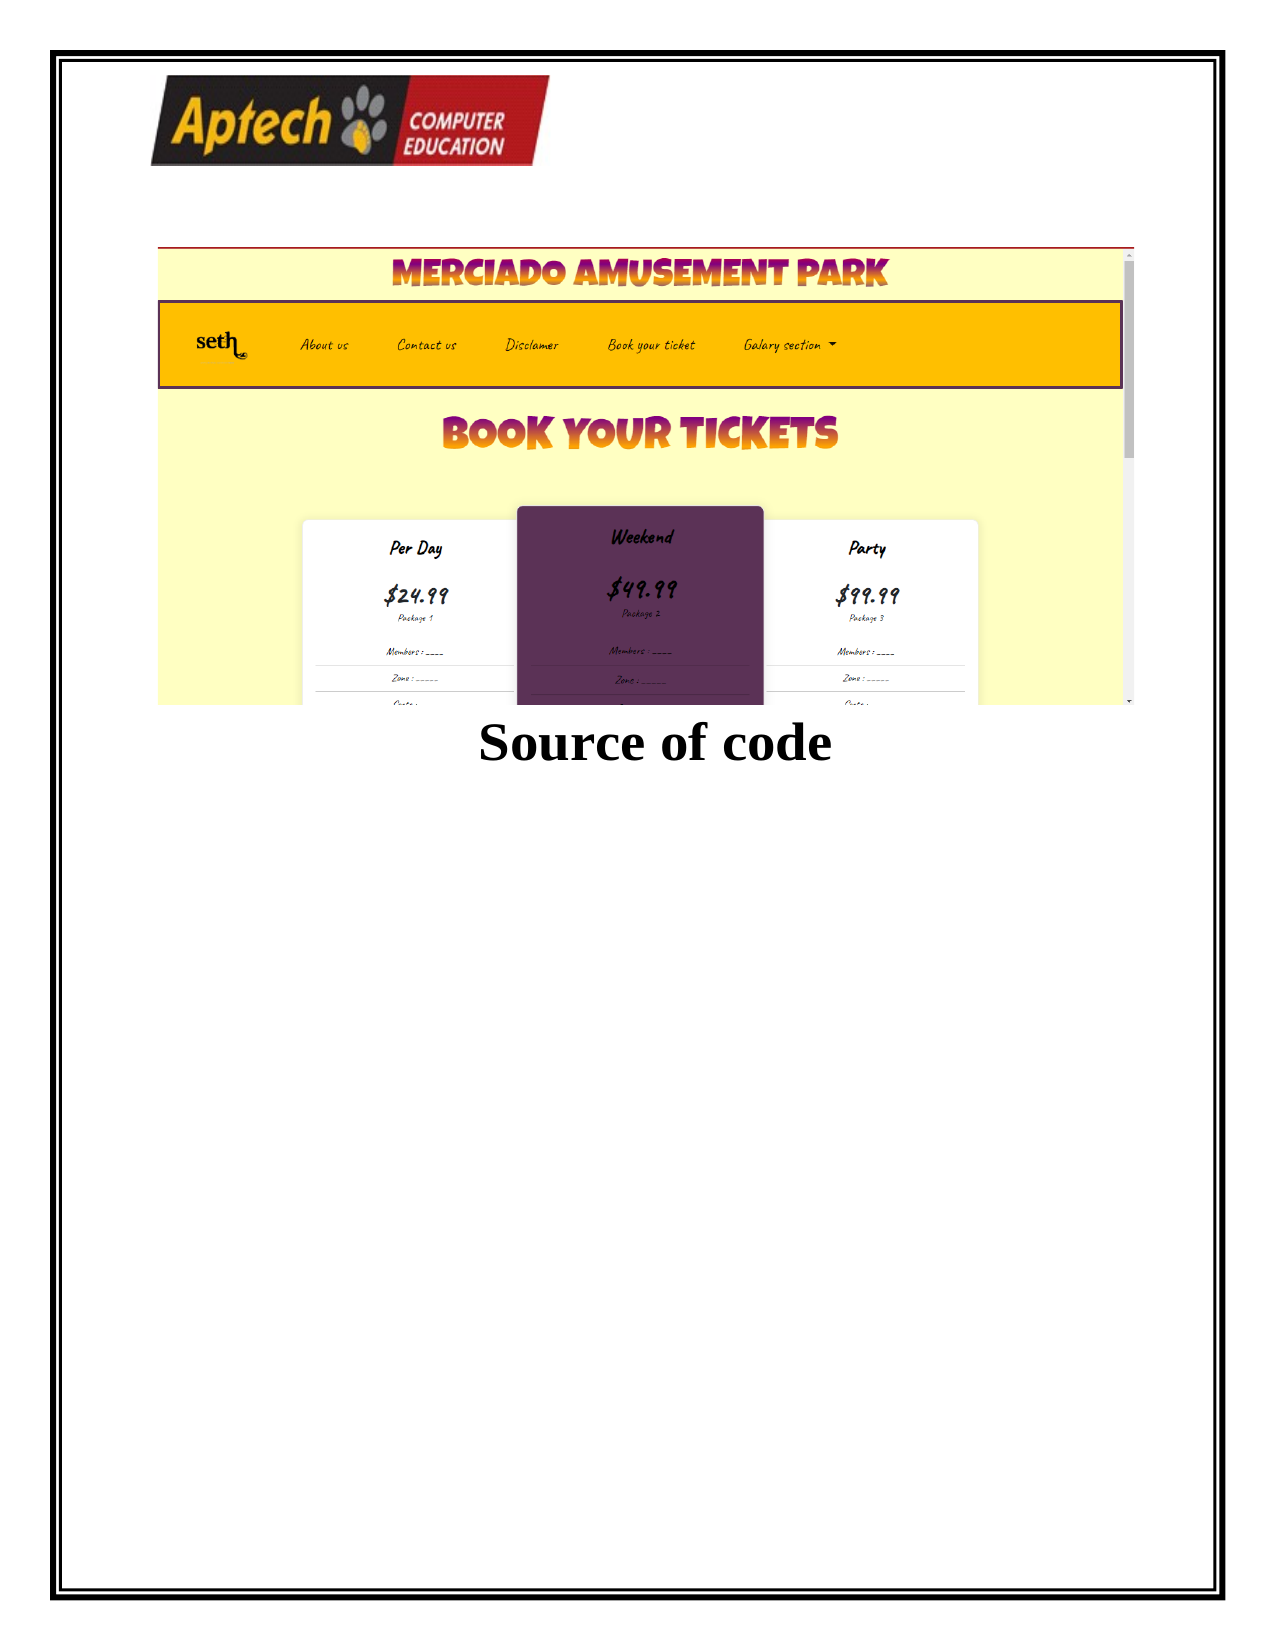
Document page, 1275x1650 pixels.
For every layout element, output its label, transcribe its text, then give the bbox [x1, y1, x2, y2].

picture [157, 247, 1135, 705]
subtitle Source of code [183, 705, 1128, 772]
picture [150, 75, 551, 166]
